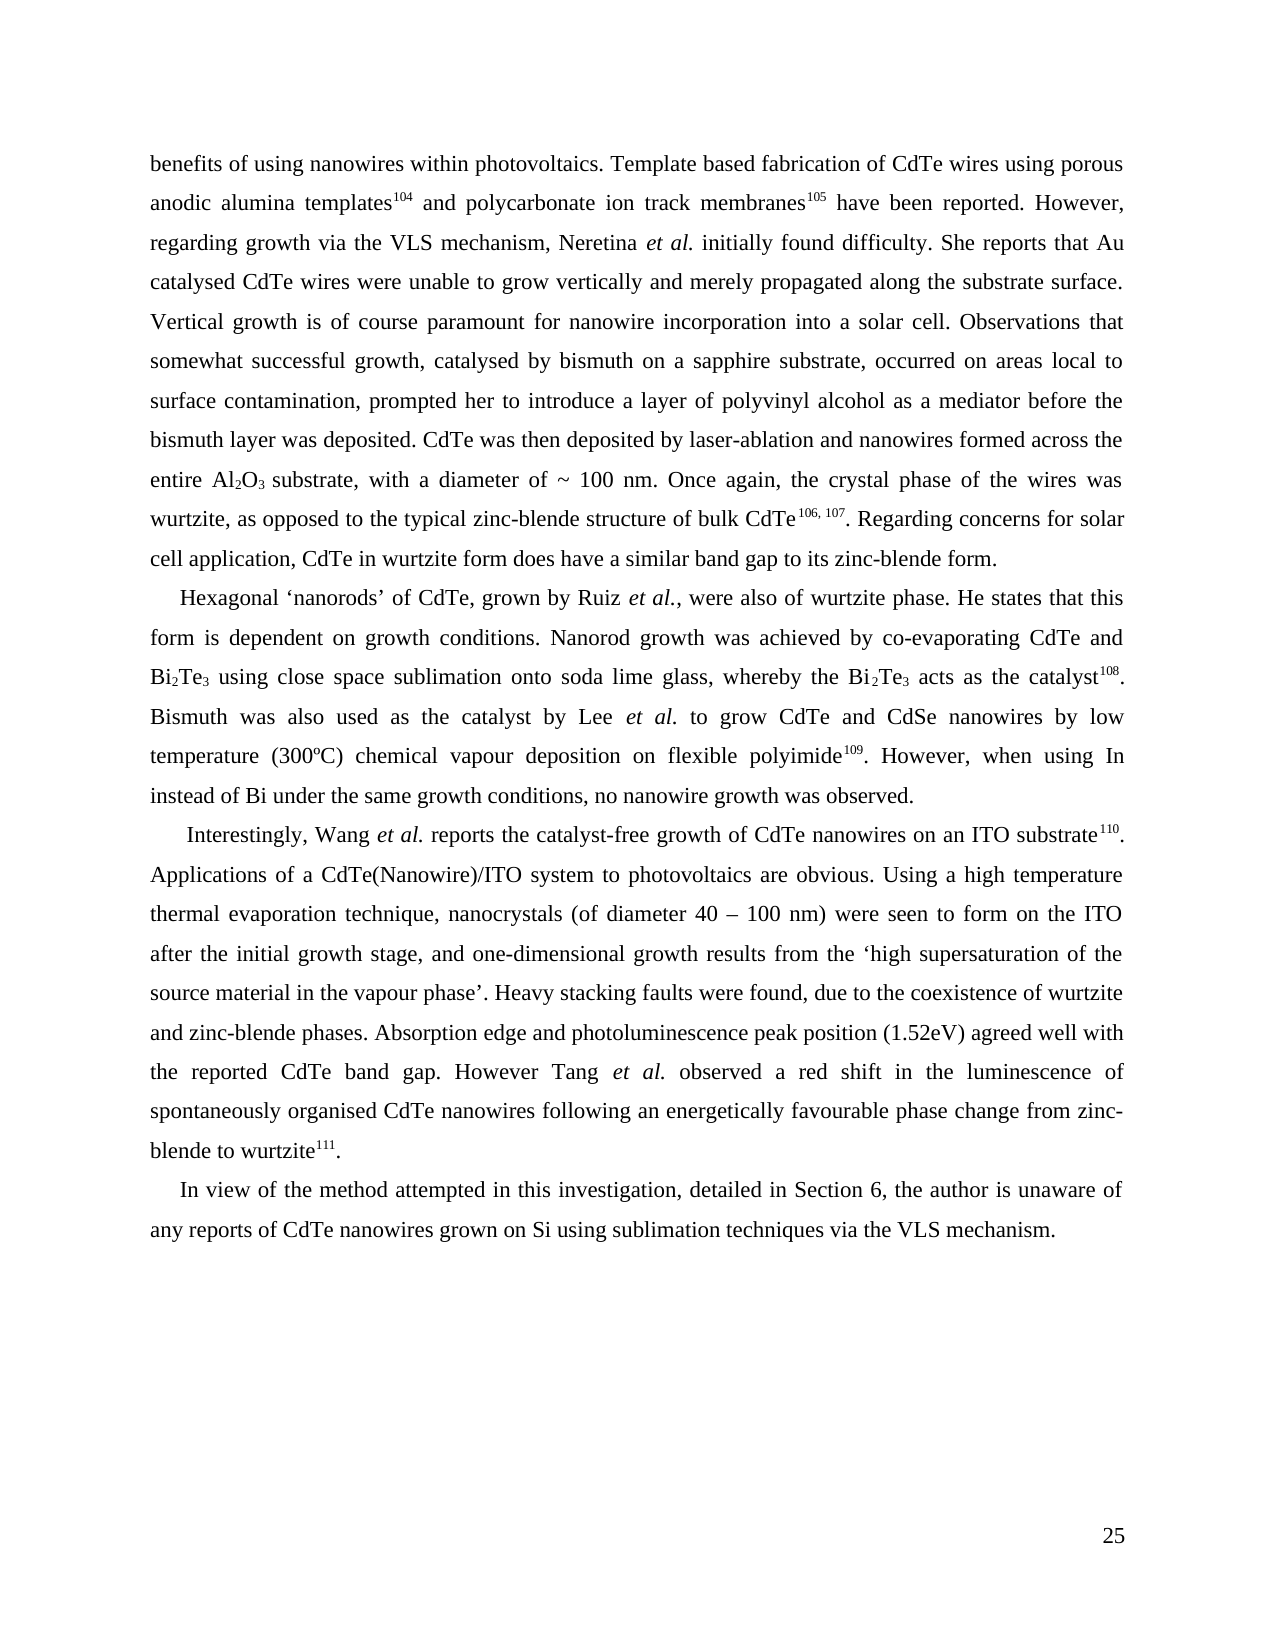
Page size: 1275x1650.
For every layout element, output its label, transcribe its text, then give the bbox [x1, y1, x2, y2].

text Interestingly, Wang et al. reports the catalyst-free growth of CdTe nanowires on an ITO substrate110. Applications of a CdTe(Nanowire)/ITO system to photovoltaics are obvious. Using a high temperature thermal evaporation technique, nanocrystals (of diameter 40 – 100 nm) were seen to form on the ITO after the initial growth stage, and one-dimensional growth results from the ‘high supersaturation of the source material in the vapour phase’. Heavy stacking faults were found, due to the coexistence of wurtzite and zinc-blende phases. Absorption edge and photoluminescence peak position (1.52eV) agreed well with the reported CdTe band gap. However Tang et al. observed a red shift in the luminescence of spontaneously organised CdTe nanowires following an energetically favourable phase change from zinc-blende to wurtzite111. [150, 821, 1125, 1163]
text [150, 150, 1125, 571]
text In view of the method attempted in this investigation, detailed in Section 6, the author is unaware of any reports of CdTe nanowires grown on Si using sublimation techniques via the VLS mechanism. [150, 1176, 1125, 1242]
text Hexagonal ‘nanorods’ of CdTe, grown by Ruiz et al., were also of wurtzite phase. He states that this form is dependent on growth conditions. Nanorod growth was achieved by co-evaporating CdTe and Bi2Te3 using close space sublimation onto soda lime glass, whereby the Bi2Te3 acts as the catalyst108. Bismuth was also used as the catalyst by Lee et al. to grow CdTe and CdSe nanowires by low temperature (300ºC) chemical vapour deposition on flexible polyimide109. However, when using In instead of Bi under the same growth conditions, no nanowire growth was observed. [150, 584, 1125, 808]
